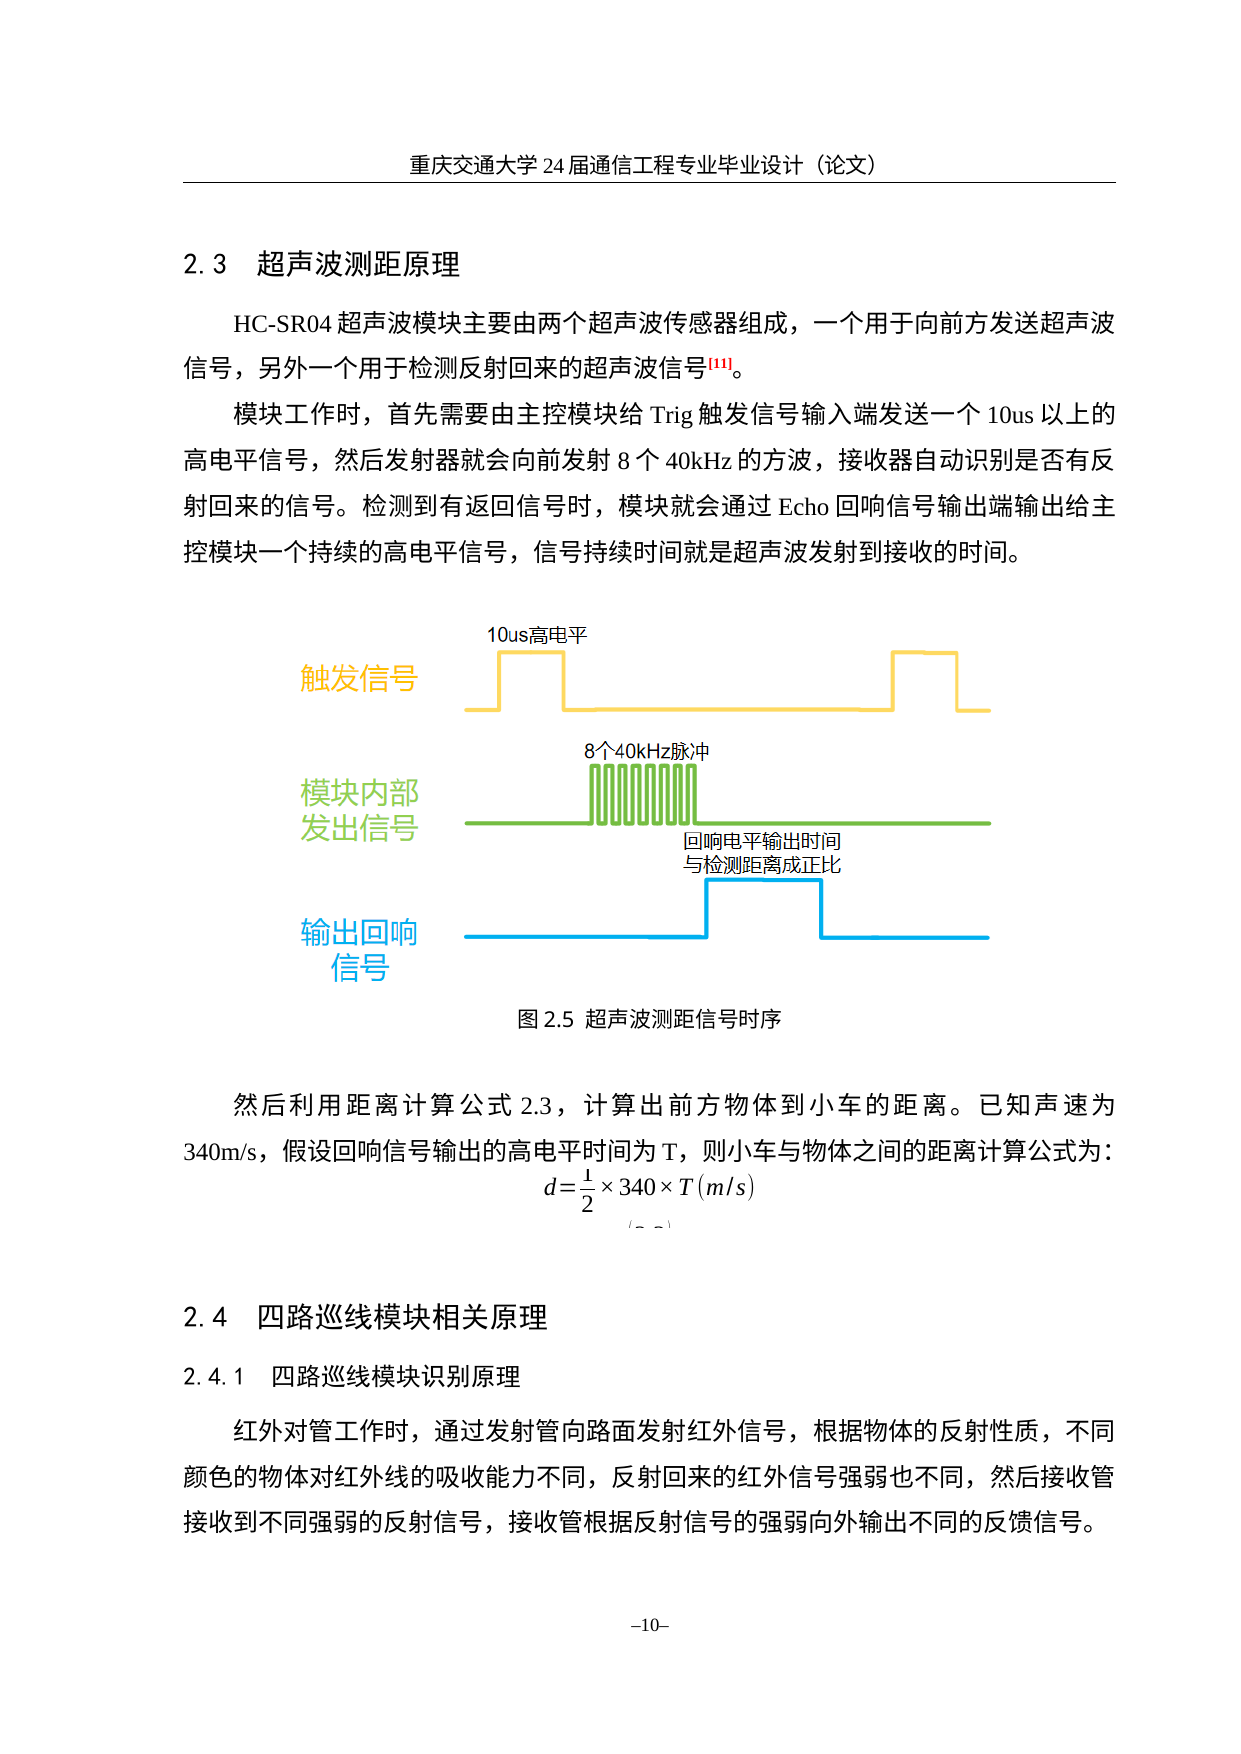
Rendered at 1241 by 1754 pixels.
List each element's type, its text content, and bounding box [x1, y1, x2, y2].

text 红外对管工作时，通过发射管向路面发射红外信号，根据物体的反射性质，不同颜色的物体对红外线的吸收能力不同，反射回来的红外信号强弱也不同，然后接收管接收到不同强弱的反射信号，接收管根据反射信号的强弱向外输出不同的反馈信号。 [183, 1403, 1116, 1541]
picture [286, 616, 1013, 995]
text 模块工作时，首先需要由主控模块给Trig触发信号输入端发送一个10us以上的高电平信号，然后发射器就会向前发射8个40kHz的方波，接收器自动识别是否有反射回来的信号。检测到有返回信号时，模块就会通过Echo回响信号输出端输出给主控模块一个持续的高电平信号，信号持续时间就是超声波发射到接收的时间。 [183, 387, 1116, 570]
text HC-SR04超声波模块主要由两个超声波传感器组成，一个用于向前方发送超声波信号，另外一个用于检测反射回来的超声波信号[11]。 [183, 295, 1116, 387]
text 然后利用距离计算公式2.3，计算出前方物体到小车的距离。已知声速为340m/s，假设回响信号输出的高电平时间为T，则小车与物体之间的距离计算公式为： [183, 1077, 1116, 1169]
text 图2.5 超声波测距信号时序 [183, 1002, 1116, 1034]
subtitle 2.3 超声波测距原理 [183, 246, 1116, 279]
subtitle 2.4.1 四路巡线模块识别原理 [183, 1361, 1116, 1389]
subtitle 2.4 四路巡线模块相关原理 [183, 1298, 1116, 1332]
